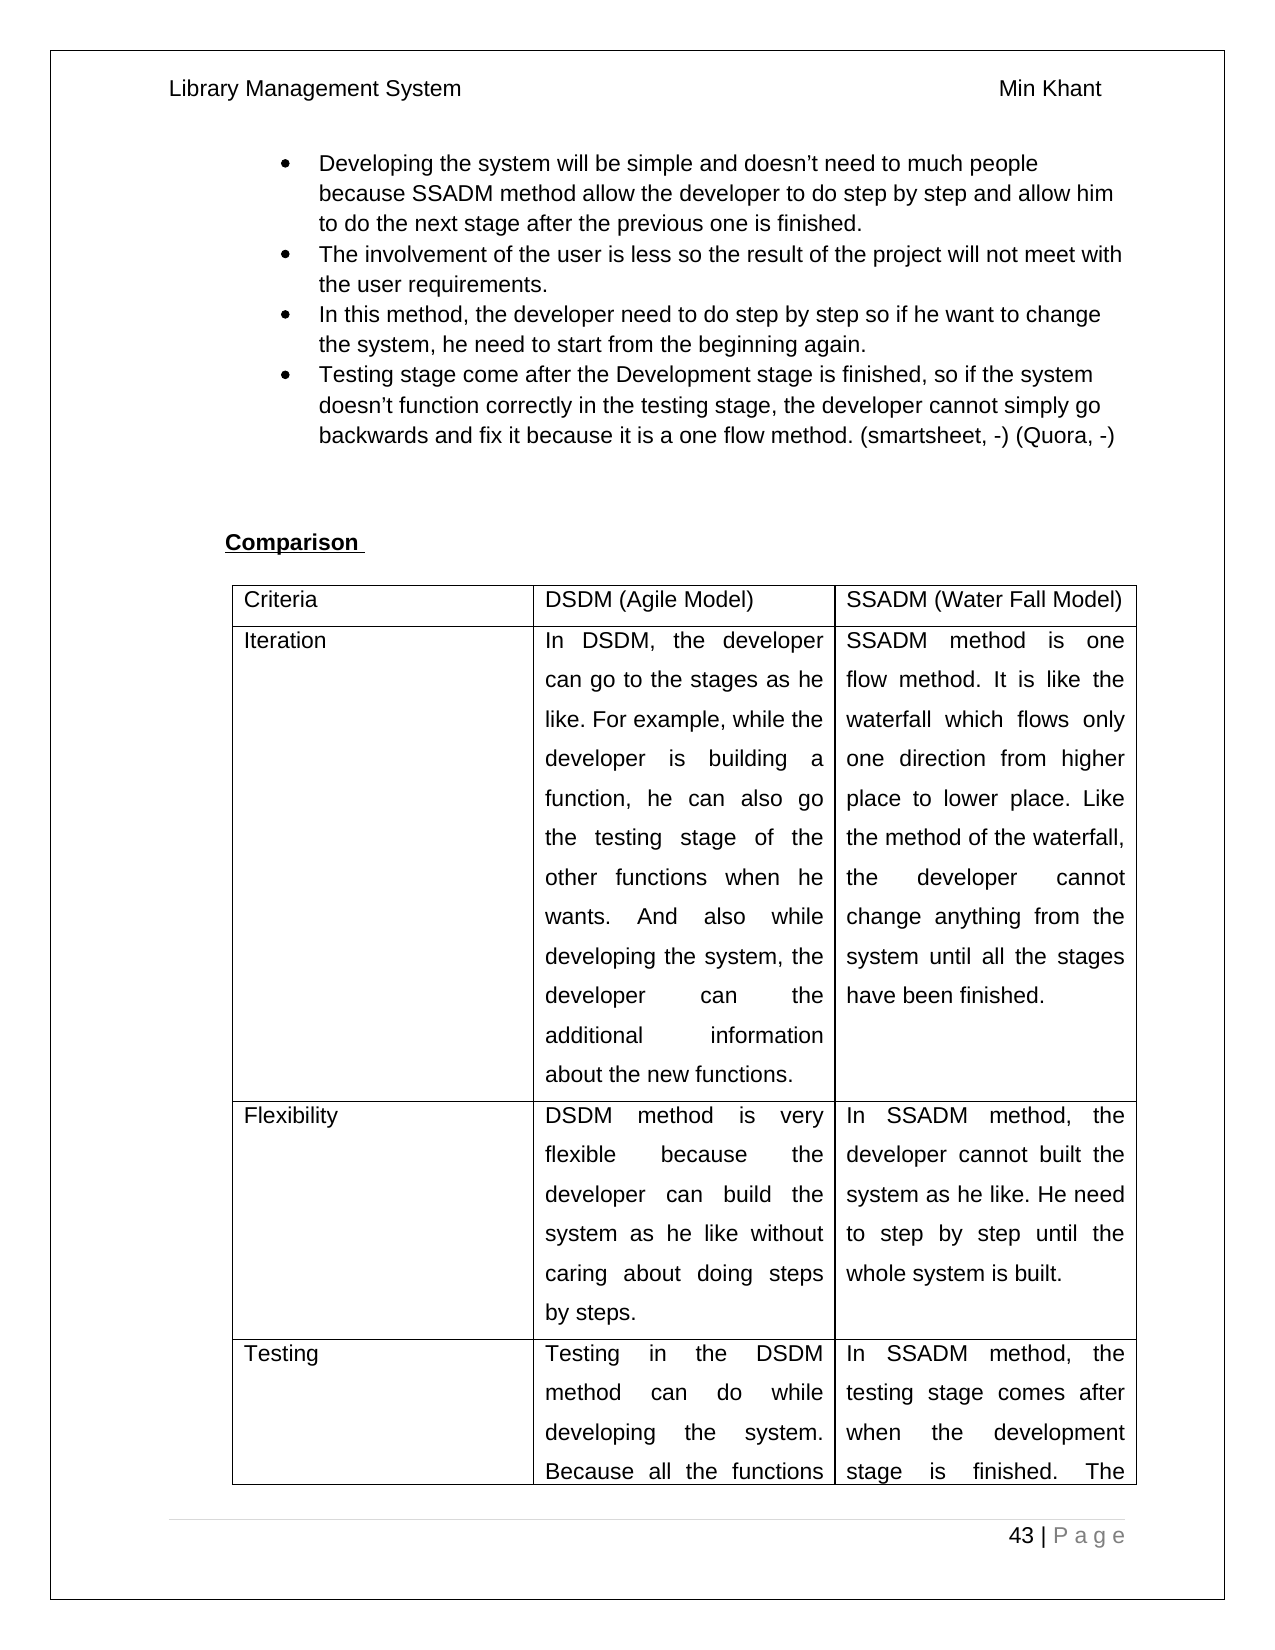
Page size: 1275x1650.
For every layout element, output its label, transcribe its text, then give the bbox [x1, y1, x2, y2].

list The involvement of the user is less so the result of the project will not meet with the user requirements. [281, 241, 1125, 297]
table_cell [534, 1340, 834, 1484]
table_cell In DSDM, the developer can go to the stages as he like. For example, while the developer is building a function, he can also go the testing stage of the other functions when he wants. And also while developing the system, the developer can the additional information about the new functions. [534, 627, 834, 1101]
table_header DSDM (Agile Model) [534, 586, 834, 626]
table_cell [836, 1340, 1136, 1484]
table_header Criteria [233, 586, 533, 626]
table_cell SSADM method is one flow method. It is like the waterfall which flows only one direction from higher place to lower place. Like the method of the waterfall, the developer cannot change anything from the system until all the stages have been finished. [836, 627, 1136, 1101]
table_cell DSDM method is very flexible because the developer can build the system as he like without caring about doing steps by steps. [534, 1102, 834, 1338]
list In this method, the developer need to do step by step so if he want to change the system, he need to start from the beginning again. [281, 301, 1125, 358]
table_cell Flexibility [233, 1102, 533, 1338]
table_cell Iteration [233, 627, 533, 1101]
table_cell In SSADM method, the developer cannot built the system as he like. He need to step by step until the whole system is built. [836, 1102, 1136, 1338]
table_header SSADM (Water Fall Model) [836, 586, 1136, 626]
list Testing stage come after the Development stage is finished, so if the system doesn’t function correctly in the testing stage, the developer cannot simply go backwards and fix it because it is a one flow method. [281, 361, 1125, 448]
list Developing the system will be simple and doesn’t need to much people because SSADM method allow the developer to do step by step and allow him to do the next stage after the previous one is finished. [281, 150, 1125, 237]
table_cell Testing [233, 1340, 533, 1484]
text Comparison [225, 529, 1125, 555]
